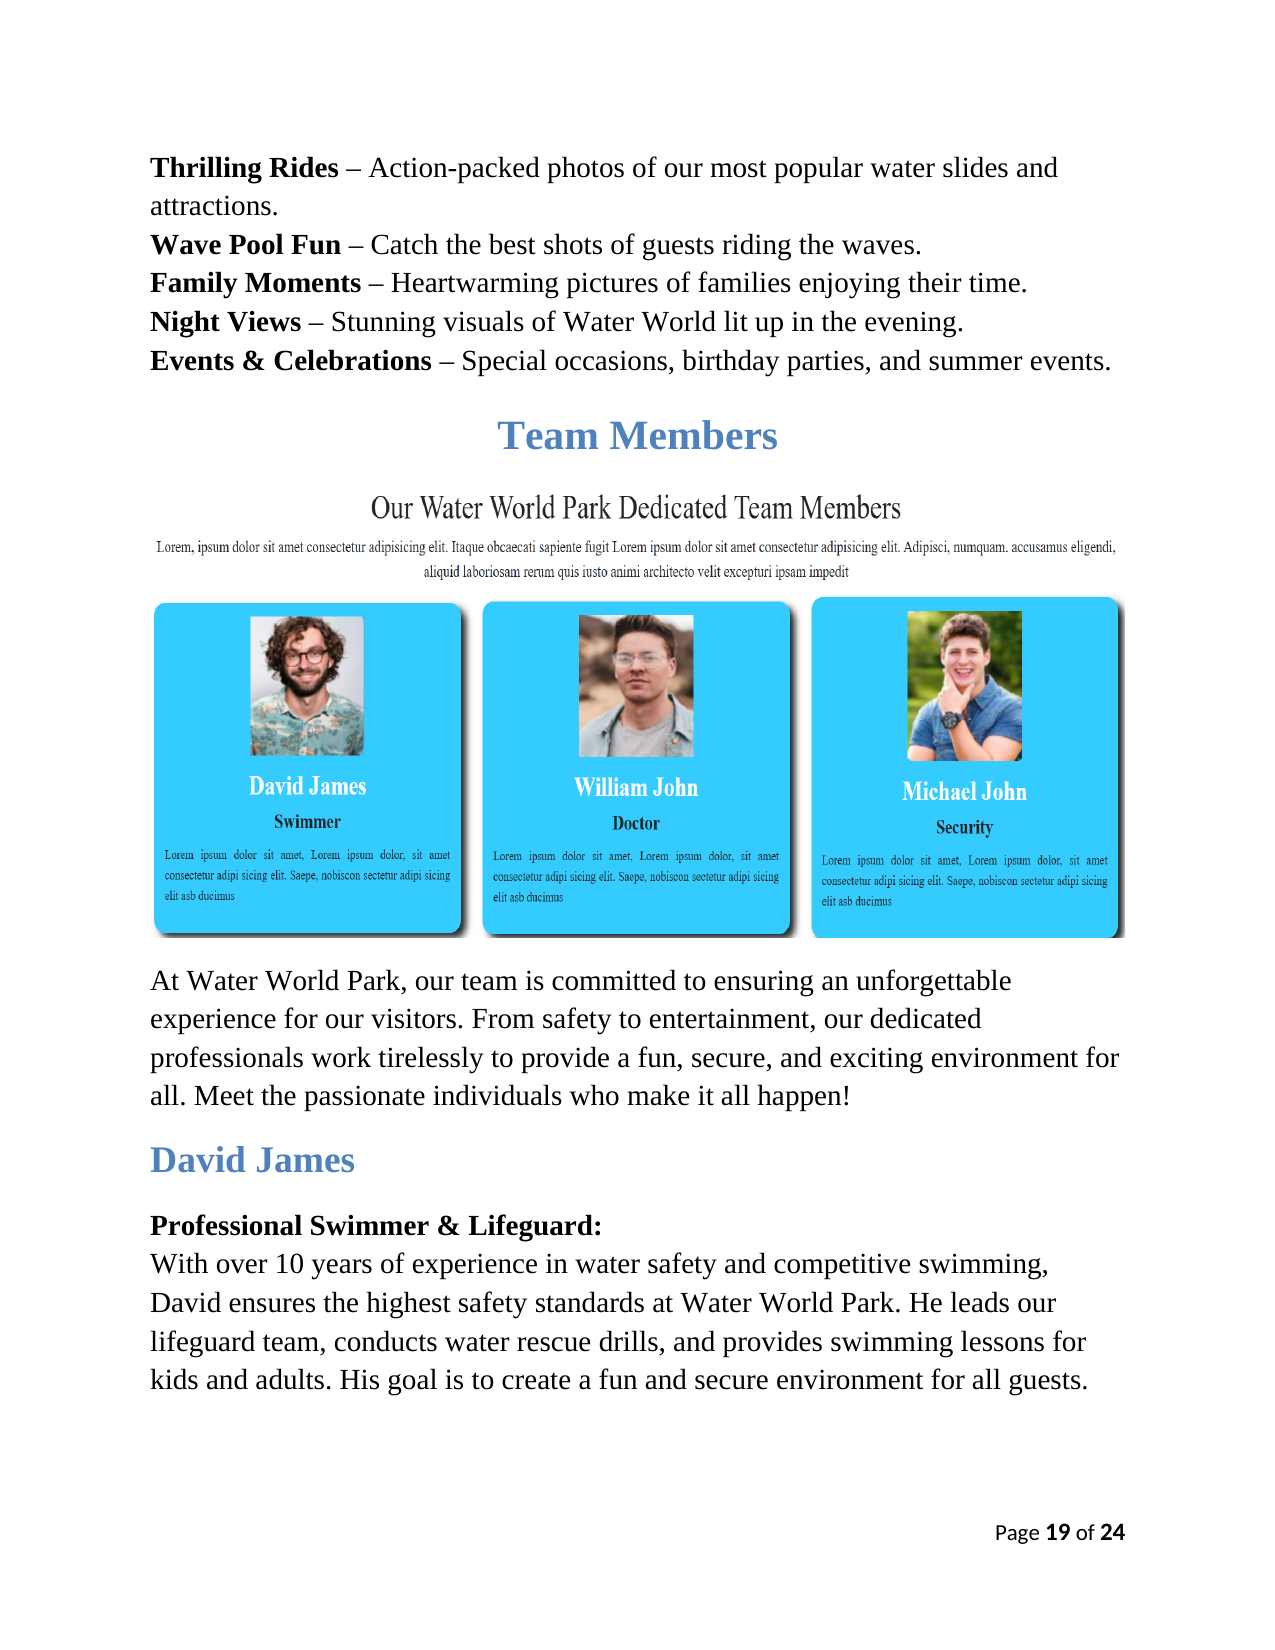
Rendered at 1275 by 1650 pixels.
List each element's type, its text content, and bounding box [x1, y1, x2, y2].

text Team Members [150, 410, 1125, 458]
text At Water World Park, our team is committed to ensuring an unforgettable experience for our visitors. From safety to entertainment, our dedicated professionals work tirelessly to provide a fun, secure, and exciting environment for all. Meet the passionate individuals who make it all happen! [150, 963, 1125, 1112]
picture [150, 486, 1125, 938]
text Professional Swimmer & Lifeguard: With over 10 years of experience in water safety and competitive swimming, David ensures the highest safety standards at Water World Park. He leads our lifeguard team, conducts water rescue drills, and provides swimming lessons for kids and adults. His goal is to create a fun and secure environment for all guests. [150, 1208, 1125, 1396]
text Thrilling Rides – Action-packed photos of our most popular water slides and attractions. Wave Pool Fun – Catch the best shots of guests riding the waves. Family Moments – Heartwarming pictures of families enjoying their time. Night Views – Stunning visuals of Water World lit up in the evening. Events & Celebrations – Special occasions, birthday parties, and summer events. [150, 150, 1125, 376]
text David James [150, 1138, 1125, 1181]
